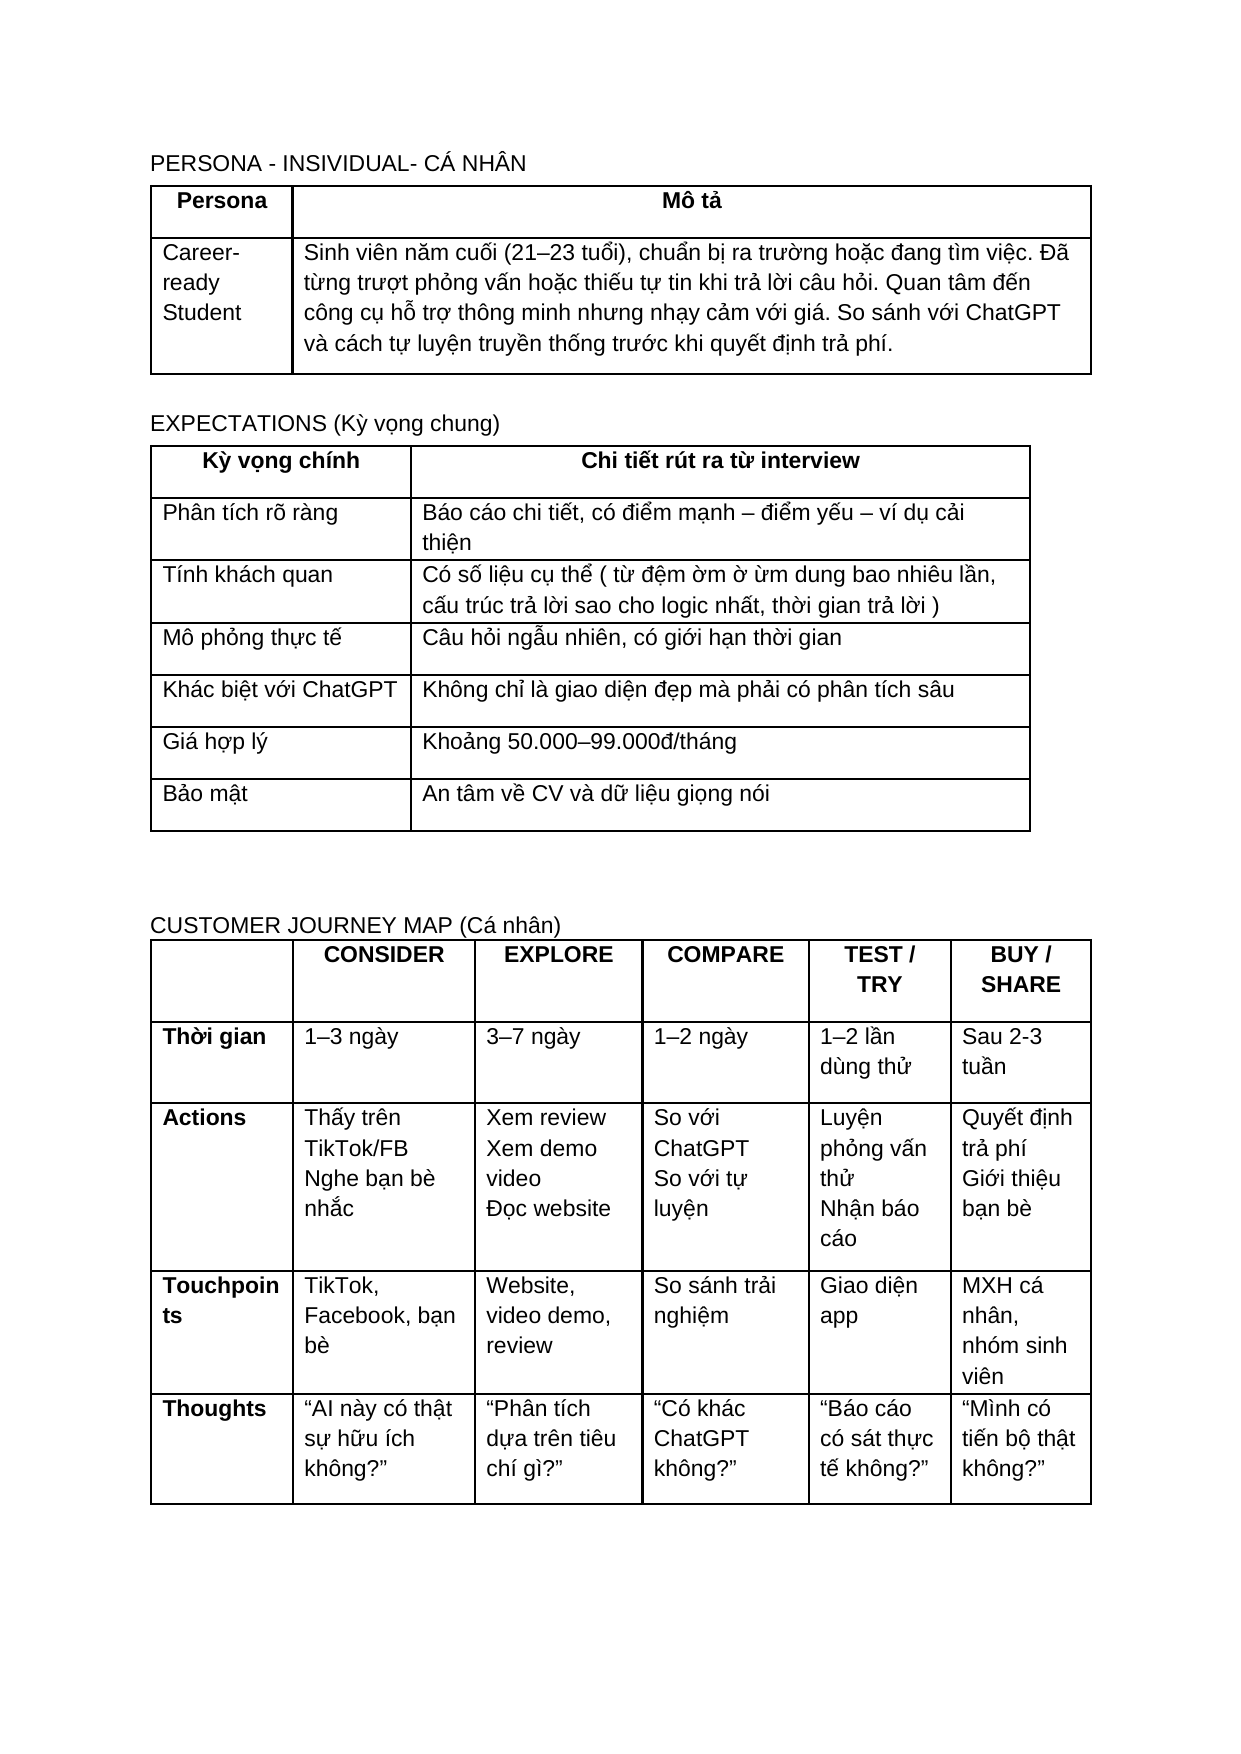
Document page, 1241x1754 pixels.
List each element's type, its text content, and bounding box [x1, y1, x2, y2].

table_cell 3–7 ngày [476, 1023, 641, 1102]
table_cell Giao diện app [810, 1272, 950, 1393]
table_header TEST / TRY [810, 941, 950, 1021]
table_cell Luyện phỏng vấn thử Nhận báo cáo [810, 1104, 950, 1270]
table_cell Mô phỏng thực tế [152, 624, 410, 674]
table_cell Báo cáo chi tiết, có điểm mạnh – điểm yếu – ví dụ cải thiện [412, 499, 1029, 559]
table_cell Không chỉ là giao diện đẹp mà phải có phân tích sâu [412, 676, 1029, 726]
table_header Persona [152, 187, 291, 237]
table_cell 1–2 ngày [644, 1023, 808, 1102]
table_cell Câu hỏi ngẫu nhiên, có giới hạn thời gian [412, 624, 1029, 674]
table_cell “Mình có tiến bộ thật không?” [952, 1395, 1090, 1503]
table_cell TikTok, Facebook, bạn bè [294, 1272, 474, 1393]
table_header BUY / SHARE [952, 941, 1090, 1021]
table_header [152, 941, 292, 1021]
table_header Mô tả [294, 187, 1090, 237]
text EXPECTATIONS (Kỳ vọng chung) [150, 410, 1090, 436]
text PERSONA - INSIVIDUAL- CÁ NHÂN [150, 150, 1090, 176]
table_header Kỳ vọng chính [152, 447, 410, 497]
table_cell Sau 2-3 tuần [952, 1023, 1090, 1102]
table_cell So với ChatGPT So với tự luyện [644, 1104, 808, 1270]
table_cell Thấy trên TikTok/FB Nghe bạn bè nhắc [294, 1104, 474, 1270]
table_header EXPLORE [476, 941, 641, 1021]
table_cell Tính khách quan [152, 561, 410, 622]
table_cell MXH cá nhân, nhóm sinh viên [952, 1272, 1090, 1393]
table_cell 1–2 lần dùng thử [810, 1023, 950, 1102]
table_cell “Có khác ChatGPT không?” [644, 1395, 808, 1503]
table_cell Bảo mật [152, 780, 410, 830]
table_header COMPARE [644, 941, 808, 1021]
text CUSTOMER JOURNEY MAP (Cá nhân) [150, 912, 1090, 939]
table_header CONSIDER [294, 941, 474, 1021]
table_cell Thời gian [152, 1023, 292, 1102]
table_cell Giá hợp lý [152, 728, 410, 778]
table_cell Có số liệu cụ thể ( từ đệm ờm ờ ừm dung bao nhiêu lần, cấu trúc trả lời sao cho logic nhất, thời gian trả lời ) [412, 561, 1029, 622]
table_cell Thoughts [152, 1395, 292, 1503]
table_cell So sánh trải nghiệm [644, 1272, 808, 1393]
table_header Chi tiết rút ra từ interview [412, 447, 1029, 497]
table_cell An tâm về CV và dữ liệu giọng nói [412, 780, 1029, 830]
table_cell Website, video demo, review [476, 1272, 641, 1393]
table_cell “Phân tích dựa trên tiêu chí gì?” [476, 1395, 641, 1503]
table_cell “Báo cáo có sát thực tế không?” [810, 1395, 950, 1503]
table_cell Xem review Xem demo video Đọc website [476, 1104, 641, 1270]
table_cell Touchpoints [152, 1272, 292, 1393]
table_cell Actions [152, 1104, 292, 1270]
table_cell “AI này có thật sự hữu ích không?” [294, 1395, 474, 1503]
table_cell Khác biệt với ChatGPT [152, 676, 410, 726]
table_cell Khoảng 50.000–99.000đ/tháng [412, 728, 1029, 778]
table_cell Phân tích rõ ràng [152, 499, 410, 559]
table_cell Quyết định trả phí Giới thiệu bạn bè [952, 1104, 1090, 1270]
table_cell Career-ready Student [152, 239, 291, 373]
table_cell 1–3 ngày [294, 1023, 474, 1102]
table_cell Sinh viên năm cuối (21–23 tuổi), chuẩn bị ra trường hoặc đang tìm việc. Đã từng trượt phỏng vấn hoặc thiếu tự tin khi trả lời câu hỏi. Quan tâm đến công cụ hỗ trợ thông minh nhưng nhạy cảm với giá. So sánh với ChatGPT và cách tự luyện truyền thống trước khi quyết định trả phí. [294, 239, 1090, 373]
